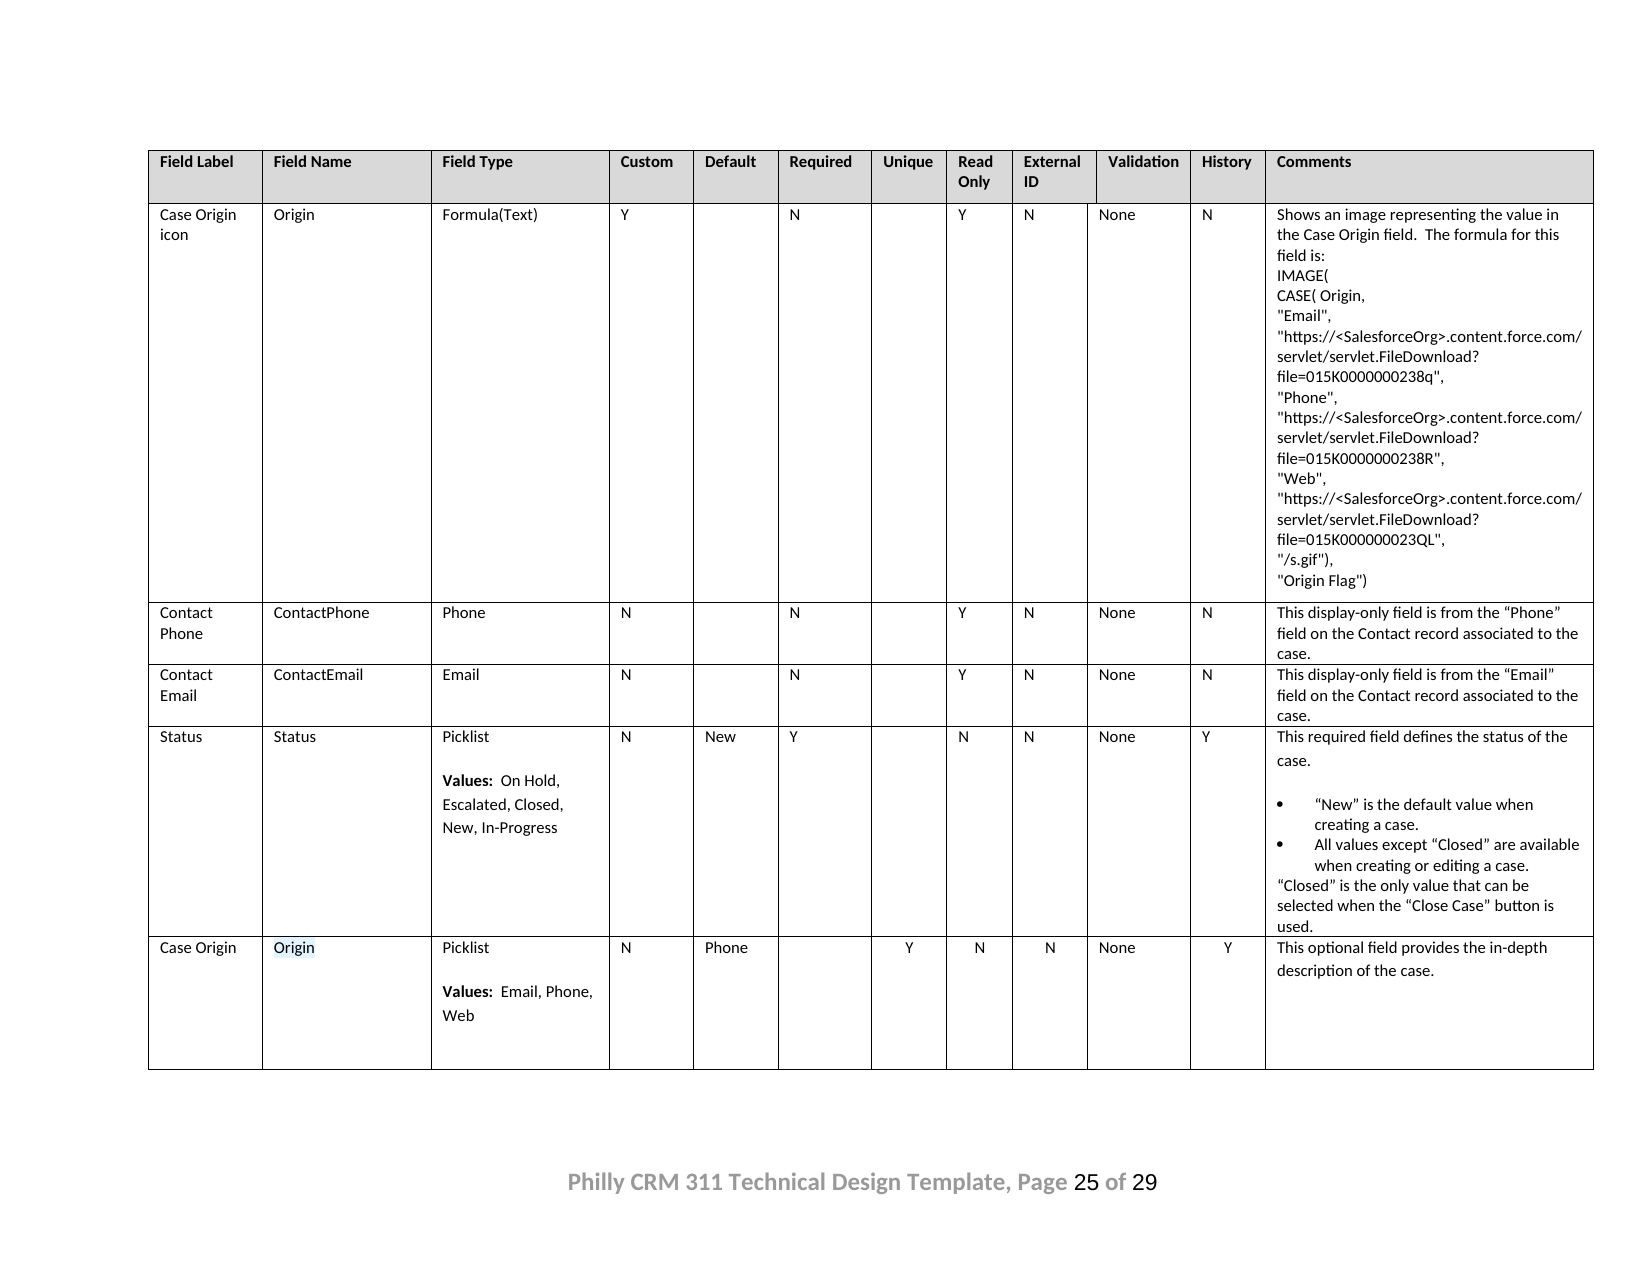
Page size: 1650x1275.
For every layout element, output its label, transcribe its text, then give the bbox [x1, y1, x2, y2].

table_cell Phone [694, 937, 778, 1069]
table_cell Picklist Values: On Hold, Escalated, Closed, New, In-Progress [432, 727, 609, 936]
table_cell N [610, 665, 693, 726]
table_cell This display-only field is from the “Email” field on the Contact record associated to the case. [1266, 665, 1593, 726]
table_cell N [779, 204, 871, 602]
table_cell None [1088, 665, 1190, 726]
table_cell N [1191, 665, 1265, 726]
table_header Custom [610, 151, 693, 203]
table_cell [694, 204, 778, 602]
table_cell N [1013, 204, 1087, 602]
table_cell N [947, 727, 1012, 936]
table_cell Y [1191, 727, 1265, 936]
table_cell N [1191, 204, 1265, 602]
table_header Comments [1266, 151, 1593, 203]
table_cell N [1013, 603, 1087, 663]
table_cell Contact Email [149, 665, 262, 726]
table_cell N [779, 603, 871, 663]
table_header External ID [1013, 151, 1096, 203]
table_header Field Name [263, 151, 431, 203]
table_header Default [694, 151, 778, 203]
table_cell This optional field provides the in-depth description of the case. [1266, 937, 1593, 1069]
table_cell This display-only field is from the “Phone” field on the Contact record associated to the case. [1266, 603, 1593, 663]
table_cell N [1013, 727, 1087, 936]
table_cell Origin [263, 937, 431, 1069]
table_cell N [779, 665, 871, 726]
table_cell N [1191, 603, 1265, 663]
table_cell Y [610, 204, 693, 602]
table_cell N [610, 727, 693, 936]
table_cell N [610, 603, 693, 663]
table_cell [694, 665, 778, 726]
table_cell New [694, 727, 778, 936]
table_header Field Type [432, 151, 609, 203]
table_cell ContactPhone [263, 603, 431, 663]
table_cell [872, 204, 946, 602]
table_header Read Only [947, 151, 1012, 203]
table_cell [694, 603, 778, 663]
table_cell Case Origin [149, 937, 262, 1069]
table_cell [779, 937, 871, 1069]
table_cell Case Origin icon [149, 204, 262, 602]
table_cell Phone [432, 603, 609, 663]
table_cell N [1013, 665, 1087, 726]
table_cell None [1088, 204, 1190, 602]
table_header Required [779, 151, 871, 203]
table_cell Y [947, 204, 1012, 602]
table_cell ContactEmail [263, 665, 431, 726]
table_cell Shows an image representing the value in the Case Origin field. The formula for this field is: IMAGE( CASE( Origin, "Email", "https://<SalesforceOrg>.content.force.com/servlet/servlet.FileDownload?file=015K0000000238q", "Phone", "https://<SalesforceOrg>.content.force.com/servlet/servlet.FileDownload?file=015K0000000238R", "Web", "https://<SalesforceOrg>.content.force.com/servlet/servlet.FileDownload?file=015K000000023QL", "/s.gif"), "Origin Flag") [1266, 204, 1593, 602]
table_cell Formula(Text) [432, 204, 609, 602]
table_cell [872, 727, 946, 936]
table_cell [872, 665, 946, 726]
table_cell Y [1191, 937, 1265, 1069]
table_cell Email [432, 665, 609, 726]
table_cell Y [872, 937, 946, 1069]
table_cell N [947, 937, 1012, 1069]
table_cell Picklist Values: Email, Phone, Web [432, 937, 609, 1069]
table_cell Status [149, 727, 262, 936]
table_header History [1191, 151, 1265, 203]
table_cell N [610, 937, 693, 1069]
table_cell Status [263, 727, 431, 936]
table_cell N [1013, 937, 1087, 1069]
table_cell Y [779, 727, 871, 936]
table_cell Y [947, 603, 1012, 663]
table_cell None [1088, 727, 1190, 936]
table_header Validation [1097, 151, 1190, 203]
table_header Unique [872, 151, 946, 203]
table_cell [872, 603, 946, 663]
table_header Field Label [149, 151, 262, 203]
table_cell Y [947, 665, 1012, 726]
table_cell None [1088, 937, 1190, 1069]
table_cell Contact Phone [149, 603, 262, 663]
table_cell This required field defines the status of the case. “New” is the default value when creating a case. All values except “Closed” are available when creating or editing a case. “Closed” is the only value that can be selected when the “Close Case” button is used. [1266, 727, 1593, 936]
table_cell None [1088, 603, 1190, 663]
table_cell Origin [263, 204, 431, 602]
